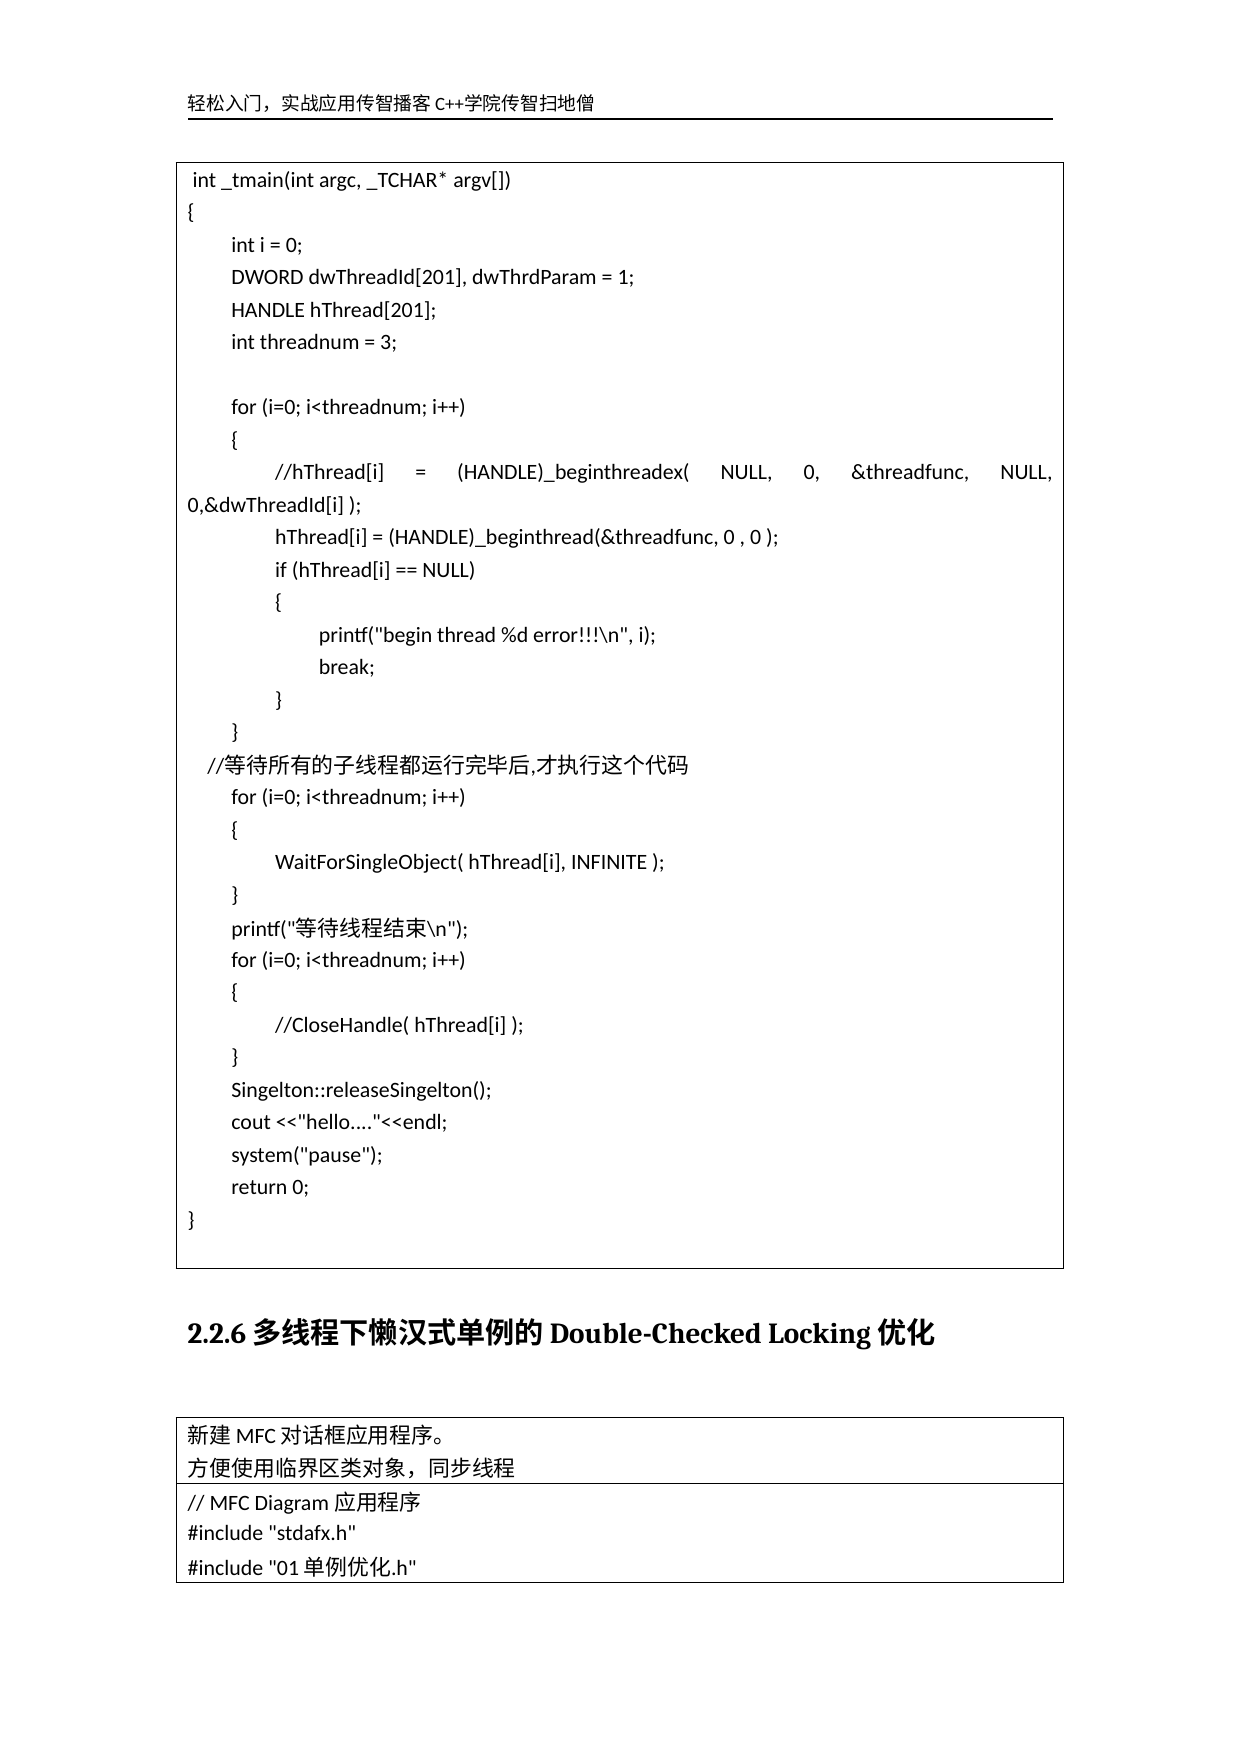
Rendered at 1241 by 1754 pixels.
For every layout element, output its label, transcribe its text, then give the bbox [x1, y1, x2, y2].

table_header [177, 163, 1063, 1268]
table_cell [177, 1484, 1063, 1582]
subtitle 2.2.6多线程下懒汉式单例的Double-Checked Locking优化 [187, 1298, 1053, 1363]
table_header 新建MFC对话框应用程序。 方便使用临界区类对象，同步线程 [177, 1418, 1063, 1483]
